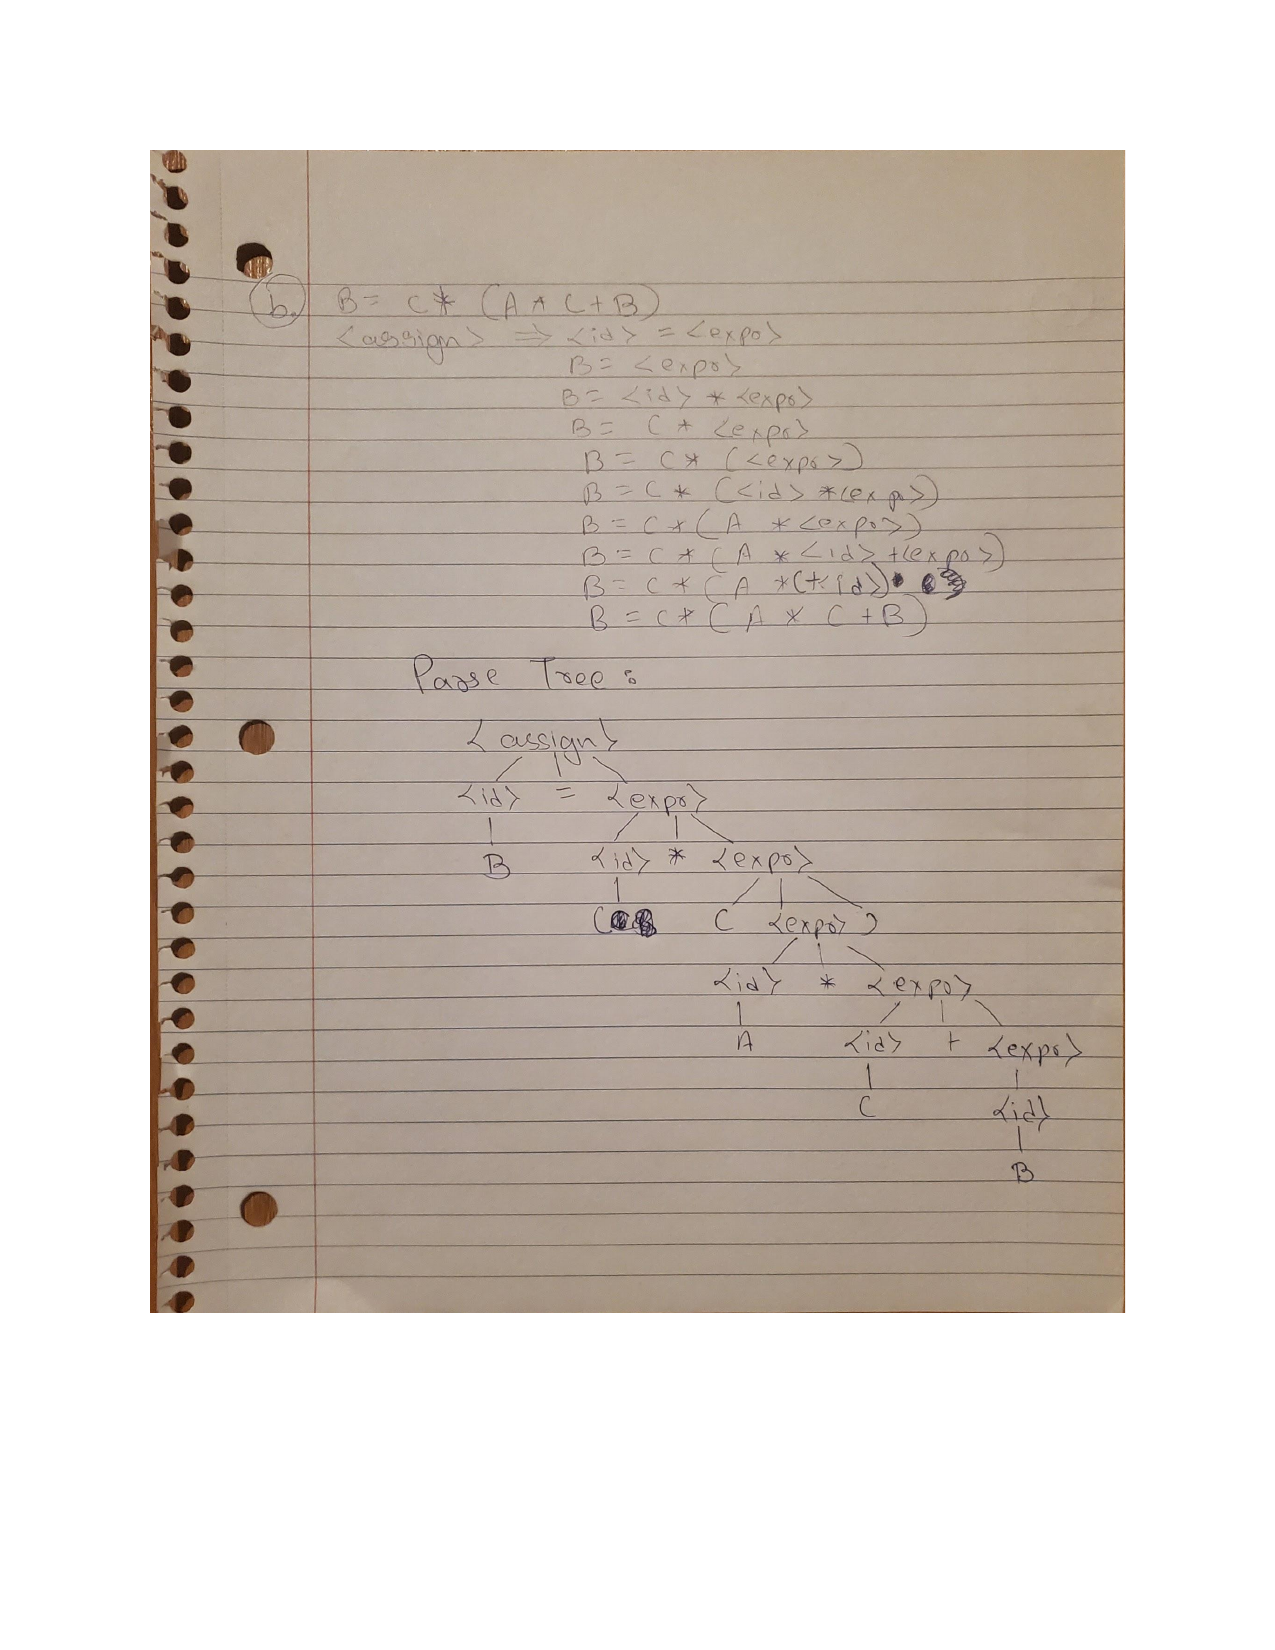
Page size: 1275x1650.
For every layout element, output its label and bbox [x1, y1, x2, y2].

picture [150, 150, 1125, 1313]
